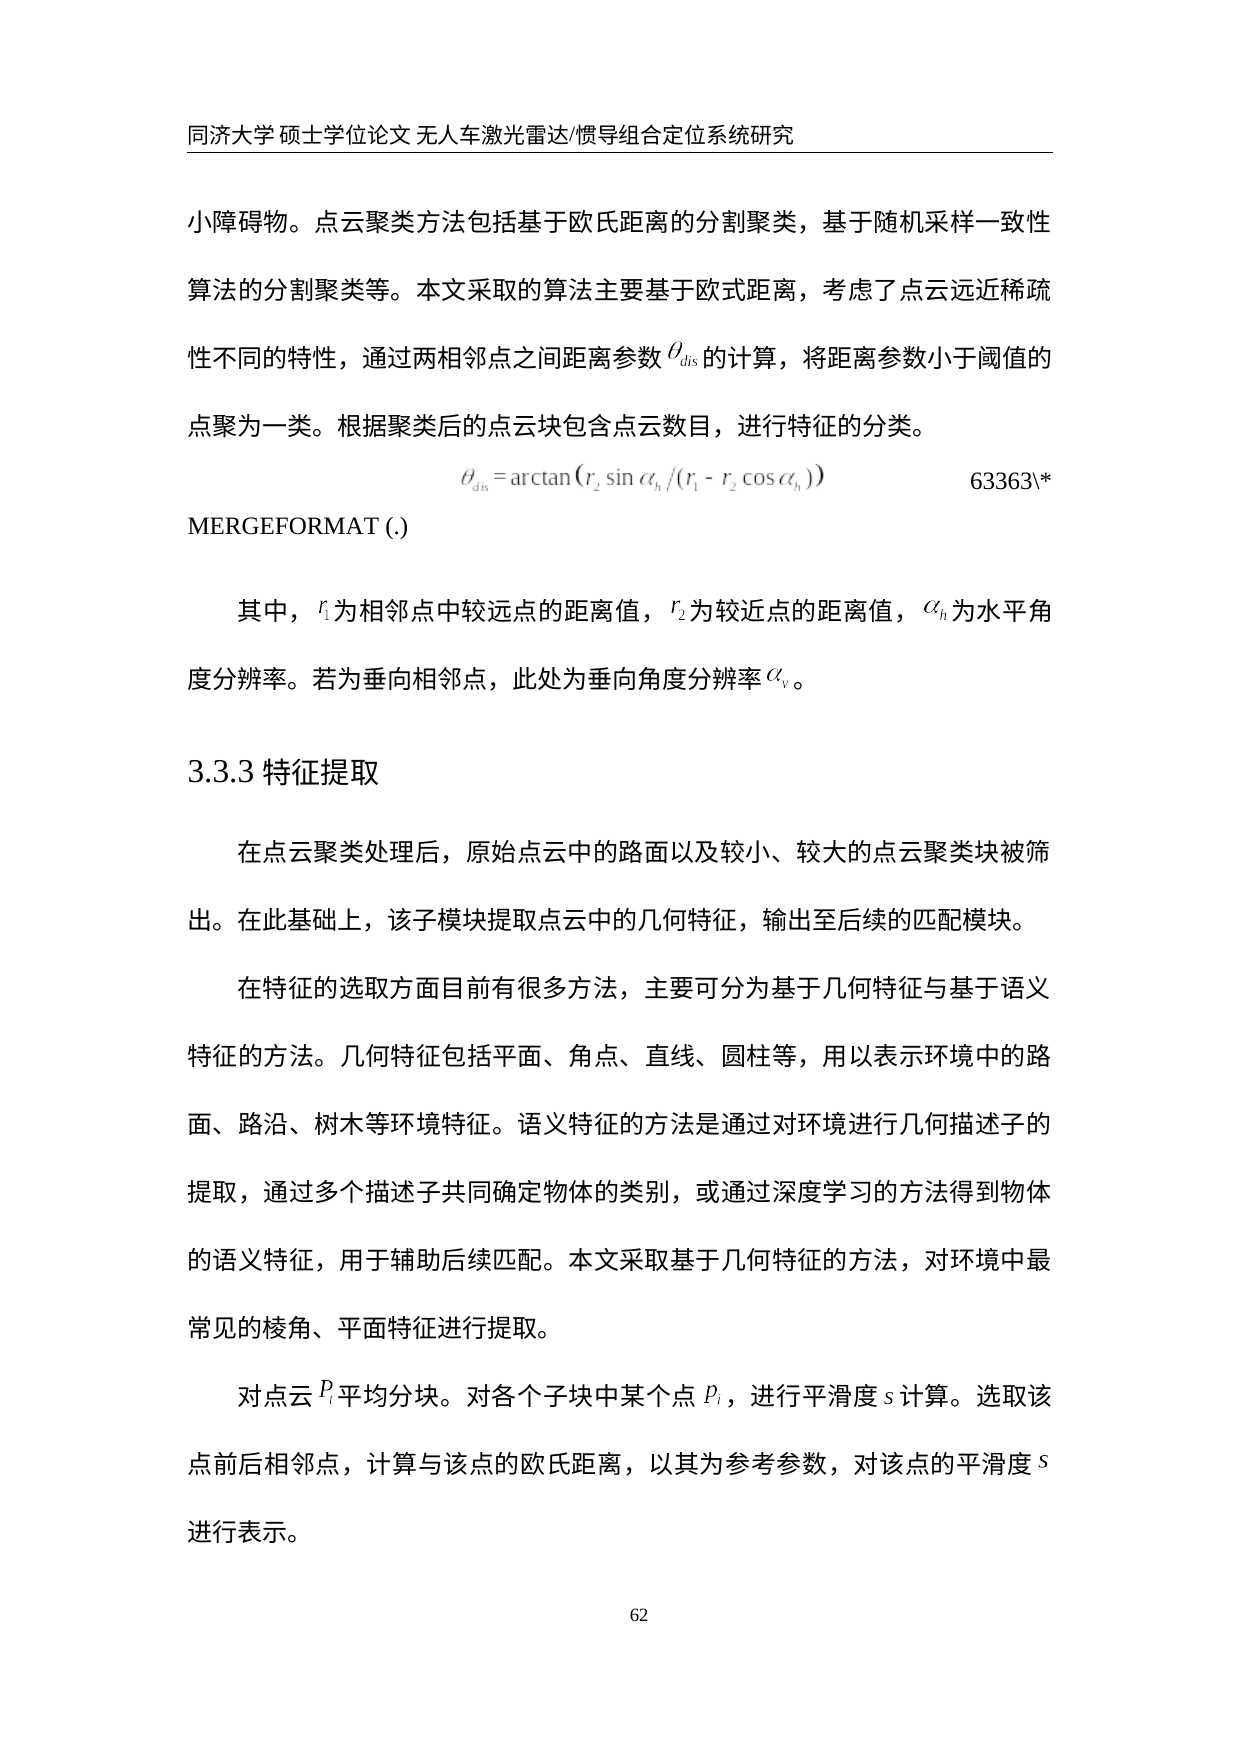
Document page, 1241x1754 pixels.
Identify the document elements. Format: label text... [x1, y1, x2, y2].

text 其中，为相邻点中较远点的距离值，为较近点的距离值，为水平角度分辨率。若为垂向相邻点，此处为垂向角度分辨率。 [187, 576, 1053, 712]
text 在点云聚类处理后，原始点云中的路面以及较小、较大的点云聚类块被筛出。在此基础上，该子模块提取点云中的几何特征，输出至后续的匹配模块。 [187, 817, 1053, 953]
text 在特征的选取方面目前有很多方法，主要可分为基于几何特征与基于语义特征的方法。几何特征包括平面、角点、直线、圆柱等，用以表示环境中的路面、路沿、树木等环境特征。语义特征的方法是通过对环境进行几何描述子的提取，通过多个描述子共同确定物体的类别，或通过深度学习的方法得到物体的语义特征，用于辅助后续匹配。本文采取基于几何特征的方法，对环境中最常见的棱角、平面特征进行提取。 [187, 953, 1053, 1360]
text 3.3.3 特征提取 [187, 737, 1053, 804]
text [187, 186, 1053, 458]
text 对点云平均分块。对各个子块中某个点，进行平滑度计算。选取该点前后相邻点，计算与该点的欧氏距离，以其为参考参数，对该点的平滑度进行表示。 [187, 1360, 1053, 1564]
